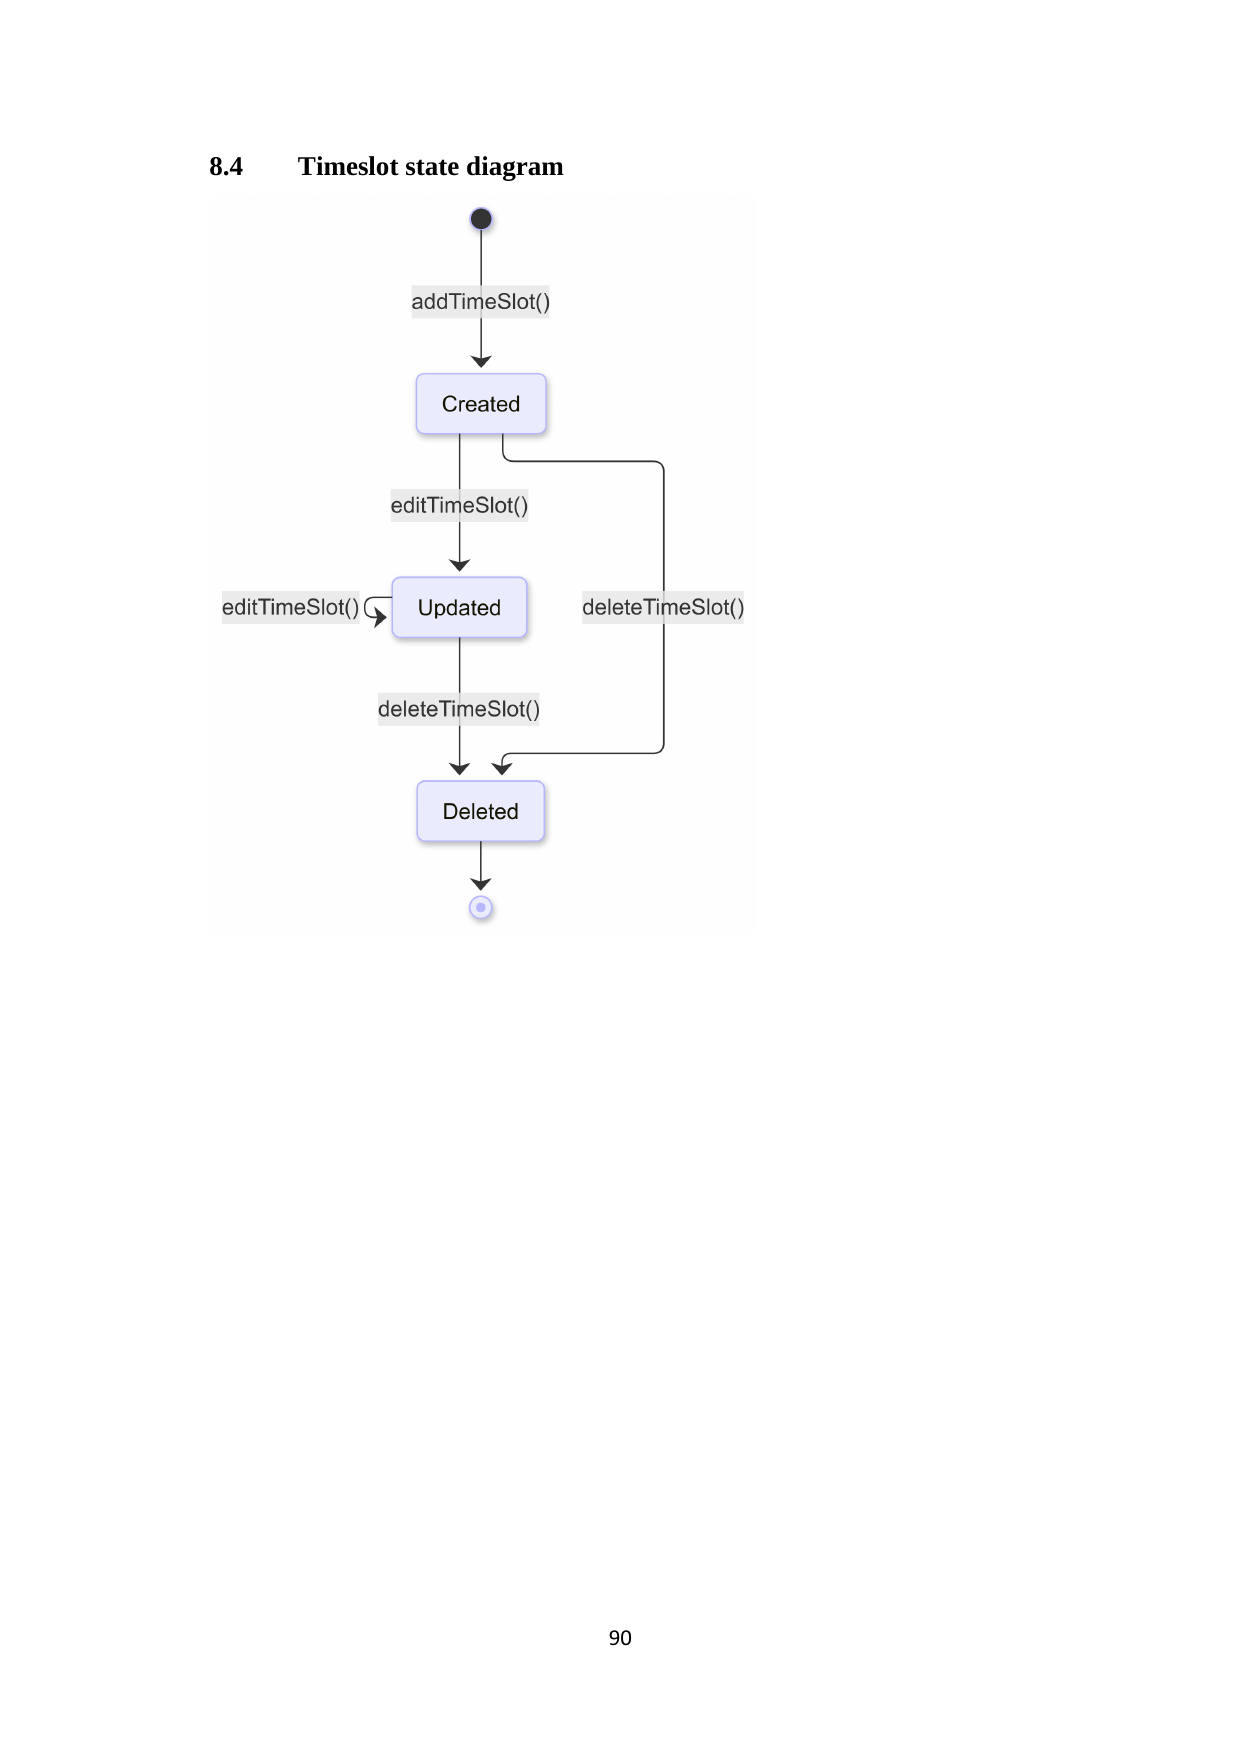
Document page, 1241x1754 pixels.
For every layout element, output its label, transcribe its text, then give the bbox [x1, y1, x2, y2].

subtitle Timeslot state diagram [150, 150, 1090, 181]
picture [209, 196, 758, 933]
